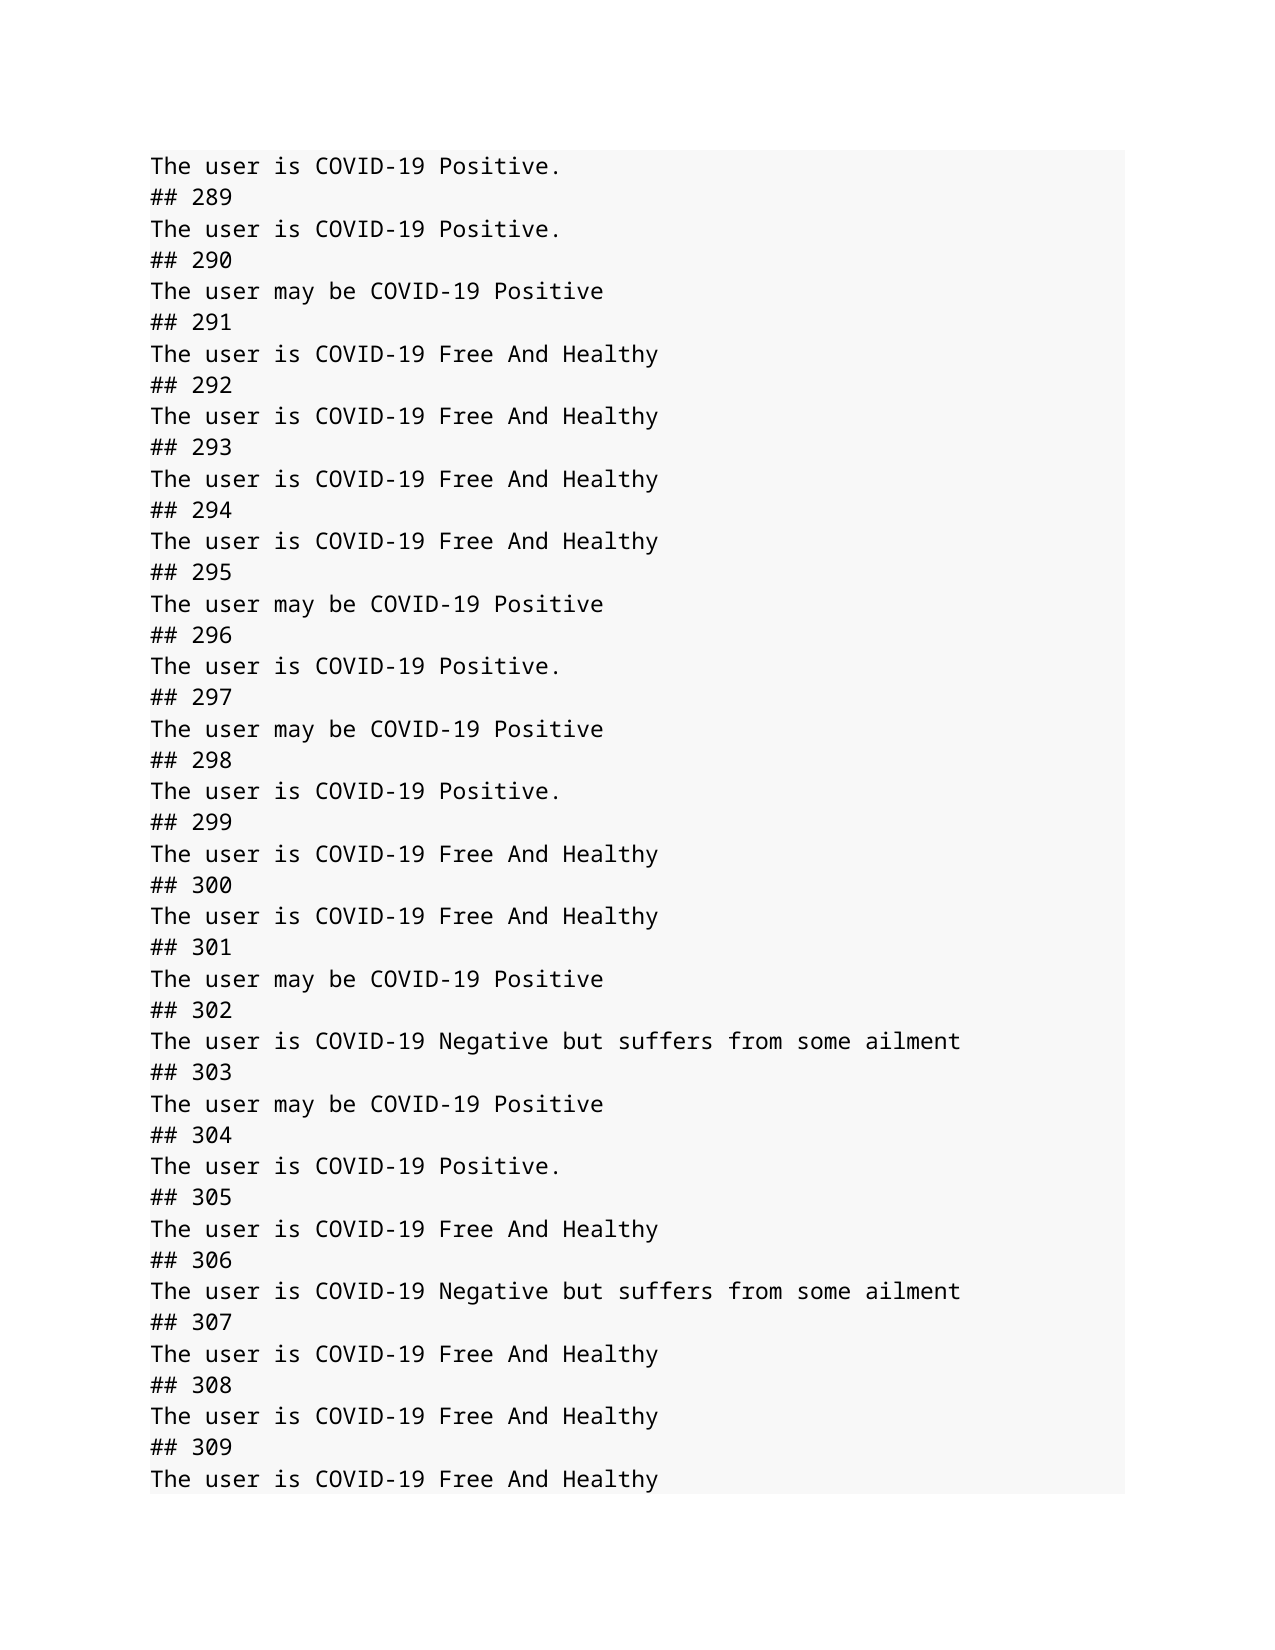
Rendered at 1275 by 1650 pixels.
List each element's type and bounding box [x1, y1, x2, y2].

text [150, 150, 1125, 1494]
